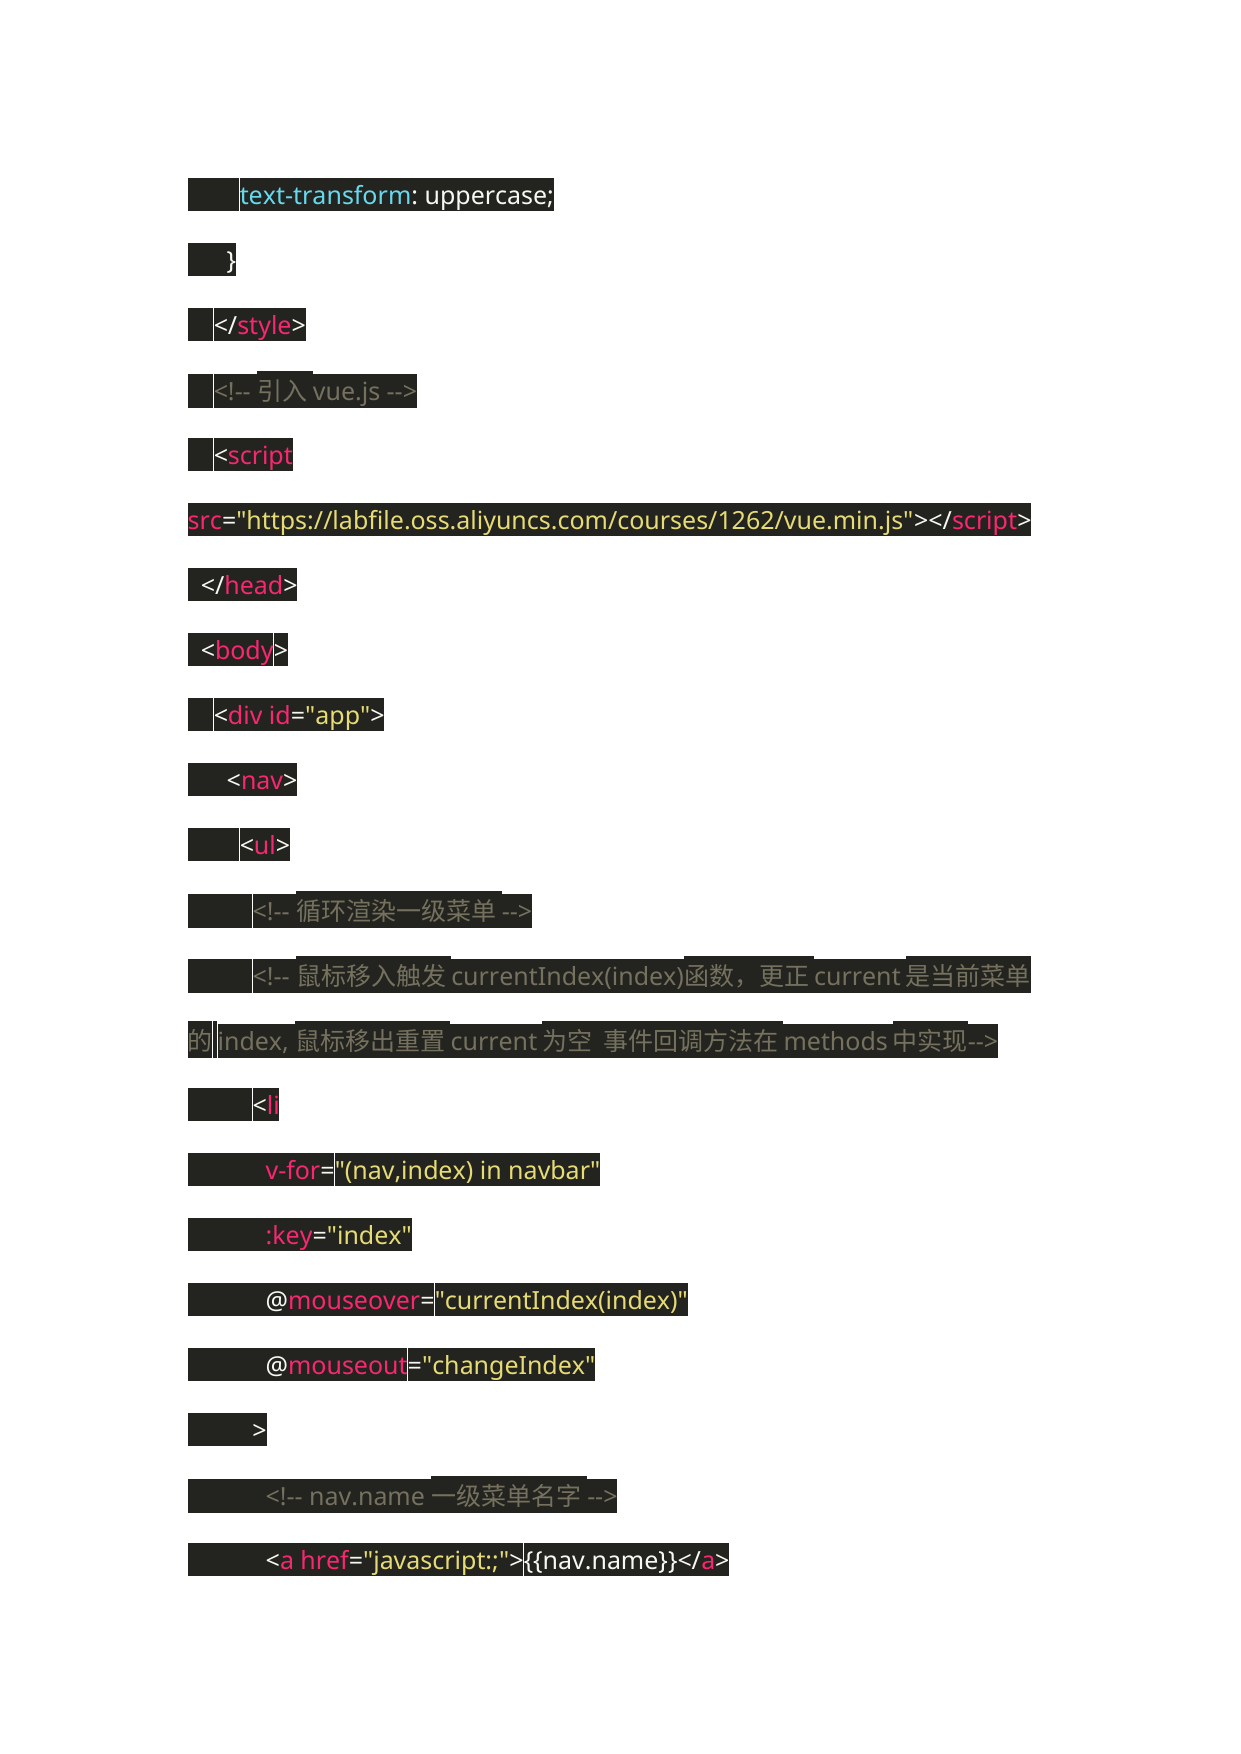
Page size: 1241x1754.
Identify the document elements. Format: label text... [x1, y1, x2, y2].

text <a href="javascript:;">{{nav.name}}</a> [187, 1527, 1053, 1592]
text </head> [187, 552, 1053, 617]
text <script src="https://labfile.oss.aliyuncs.com/courses/1262/vue.min.js"></script> [187, 422, 1053, 552]
text @mouseover="currentIndex(index)" [187, 1267, 1053, 1332]
text </style> [187, 292, 1053, 357]
text } [187, 227, 1053, 292]
text <li [187, 1072, 1053, 1137]
text <!-- nav.name 一级菜单名字 --> [187, 1462, 1053, 1527]
text <!-- 引入 vue.js --> [187, 357, 1053, 422]
text <nav> [187, 747, 1053, 812]
text text-transform: uppercase; [187, 162, 1053, 227]
text <!-- 循环渲染一级菜单 --> [187, 877, 1053, 942]
text @mouseout="changeIndex" [187, 1332, 1053, 1397]
text :key="index" [187, 1202, 1053, 1267]
text <body> [187, 617, 1053, 682]
text <div id="app"> [187, 682, 1053, 747]
text <!-- 鼠标移入触发currentIndex(index)函数，更正current是当前菜单的index, 鼠标移出重置current为空 事件回调方法在methods中实现--> [187, 942, 1053, 1072]
text v-for="(nav,index) in navbar" [187, 1137, 1053, 1202]
text <ul> [187, 812, 1053, 877]
text > [187, 1397, 1053, 1462]
